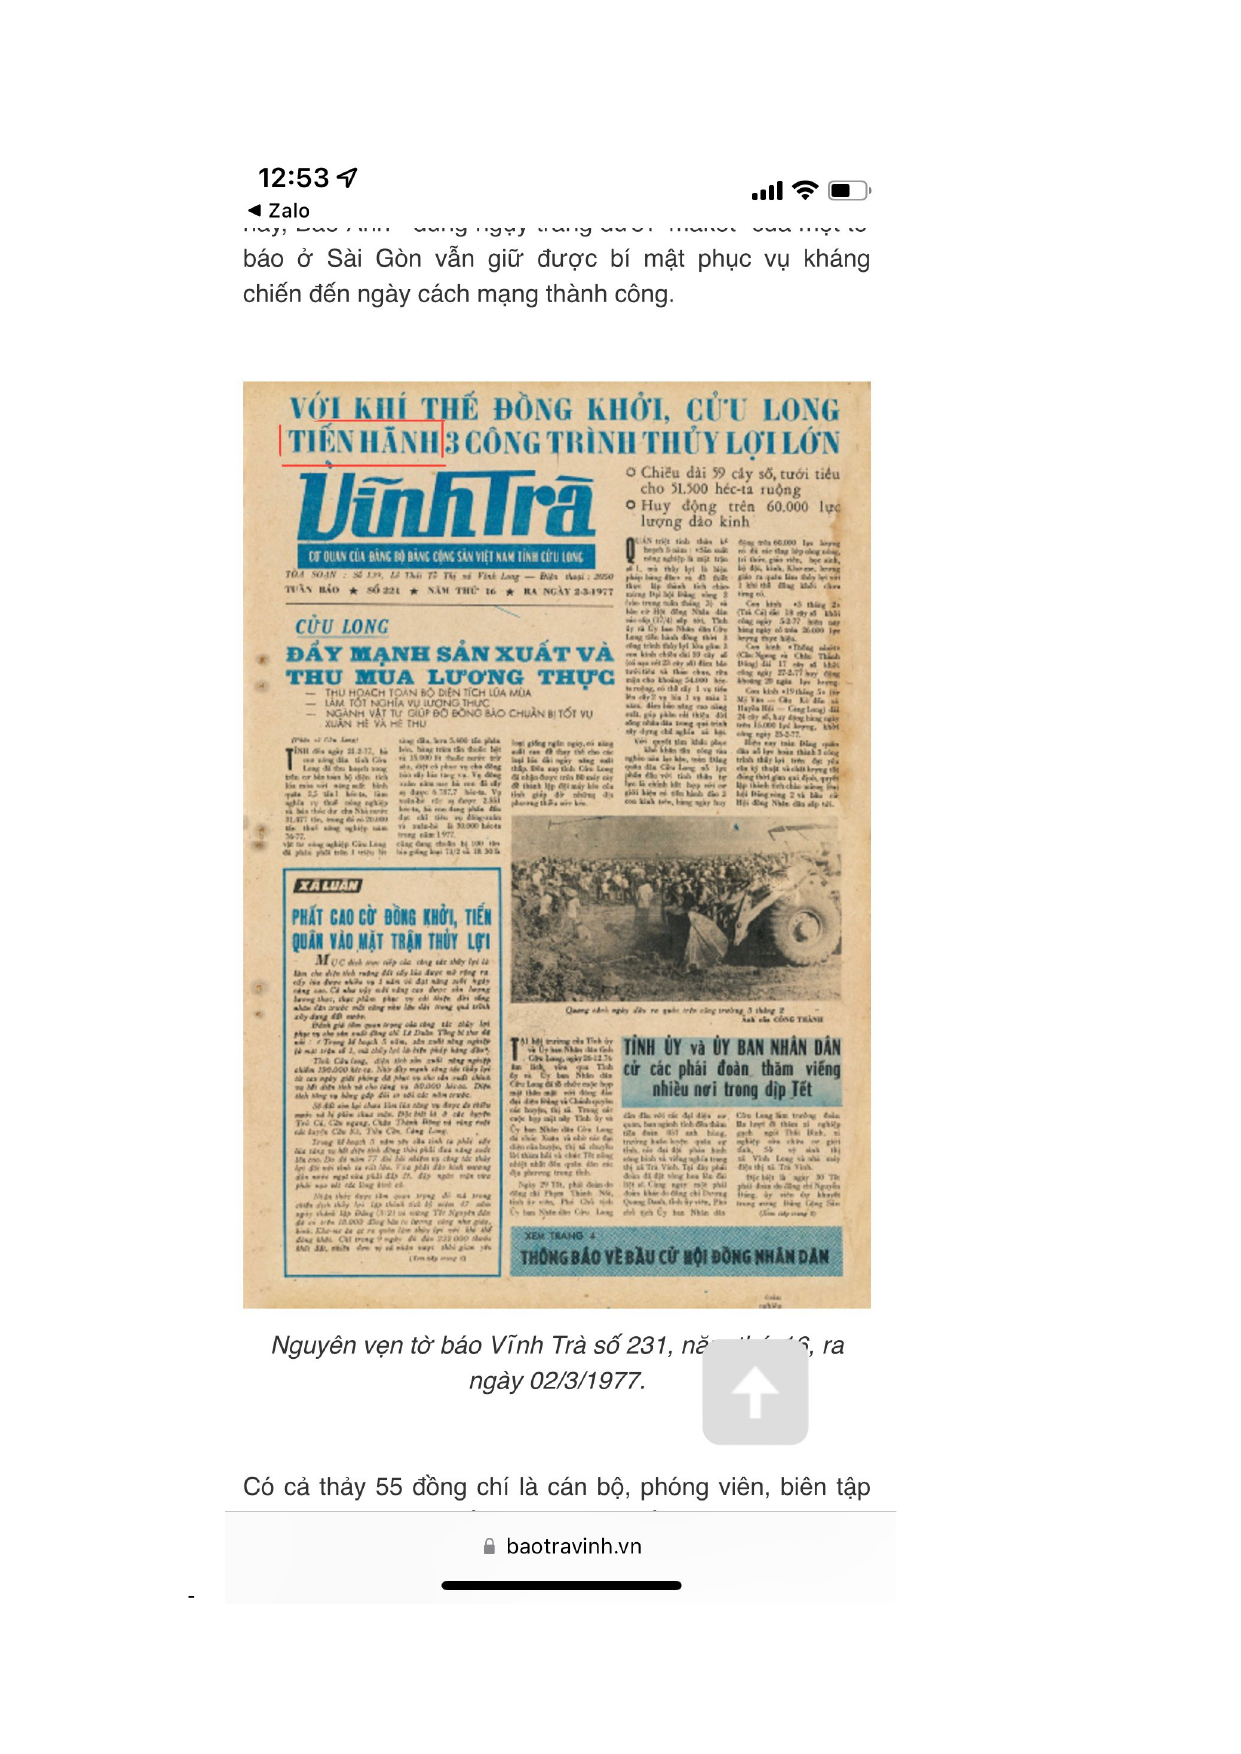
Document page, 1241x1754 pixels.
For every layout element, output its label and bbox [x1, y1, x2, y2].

picture [225, 150, 897, 1604]
